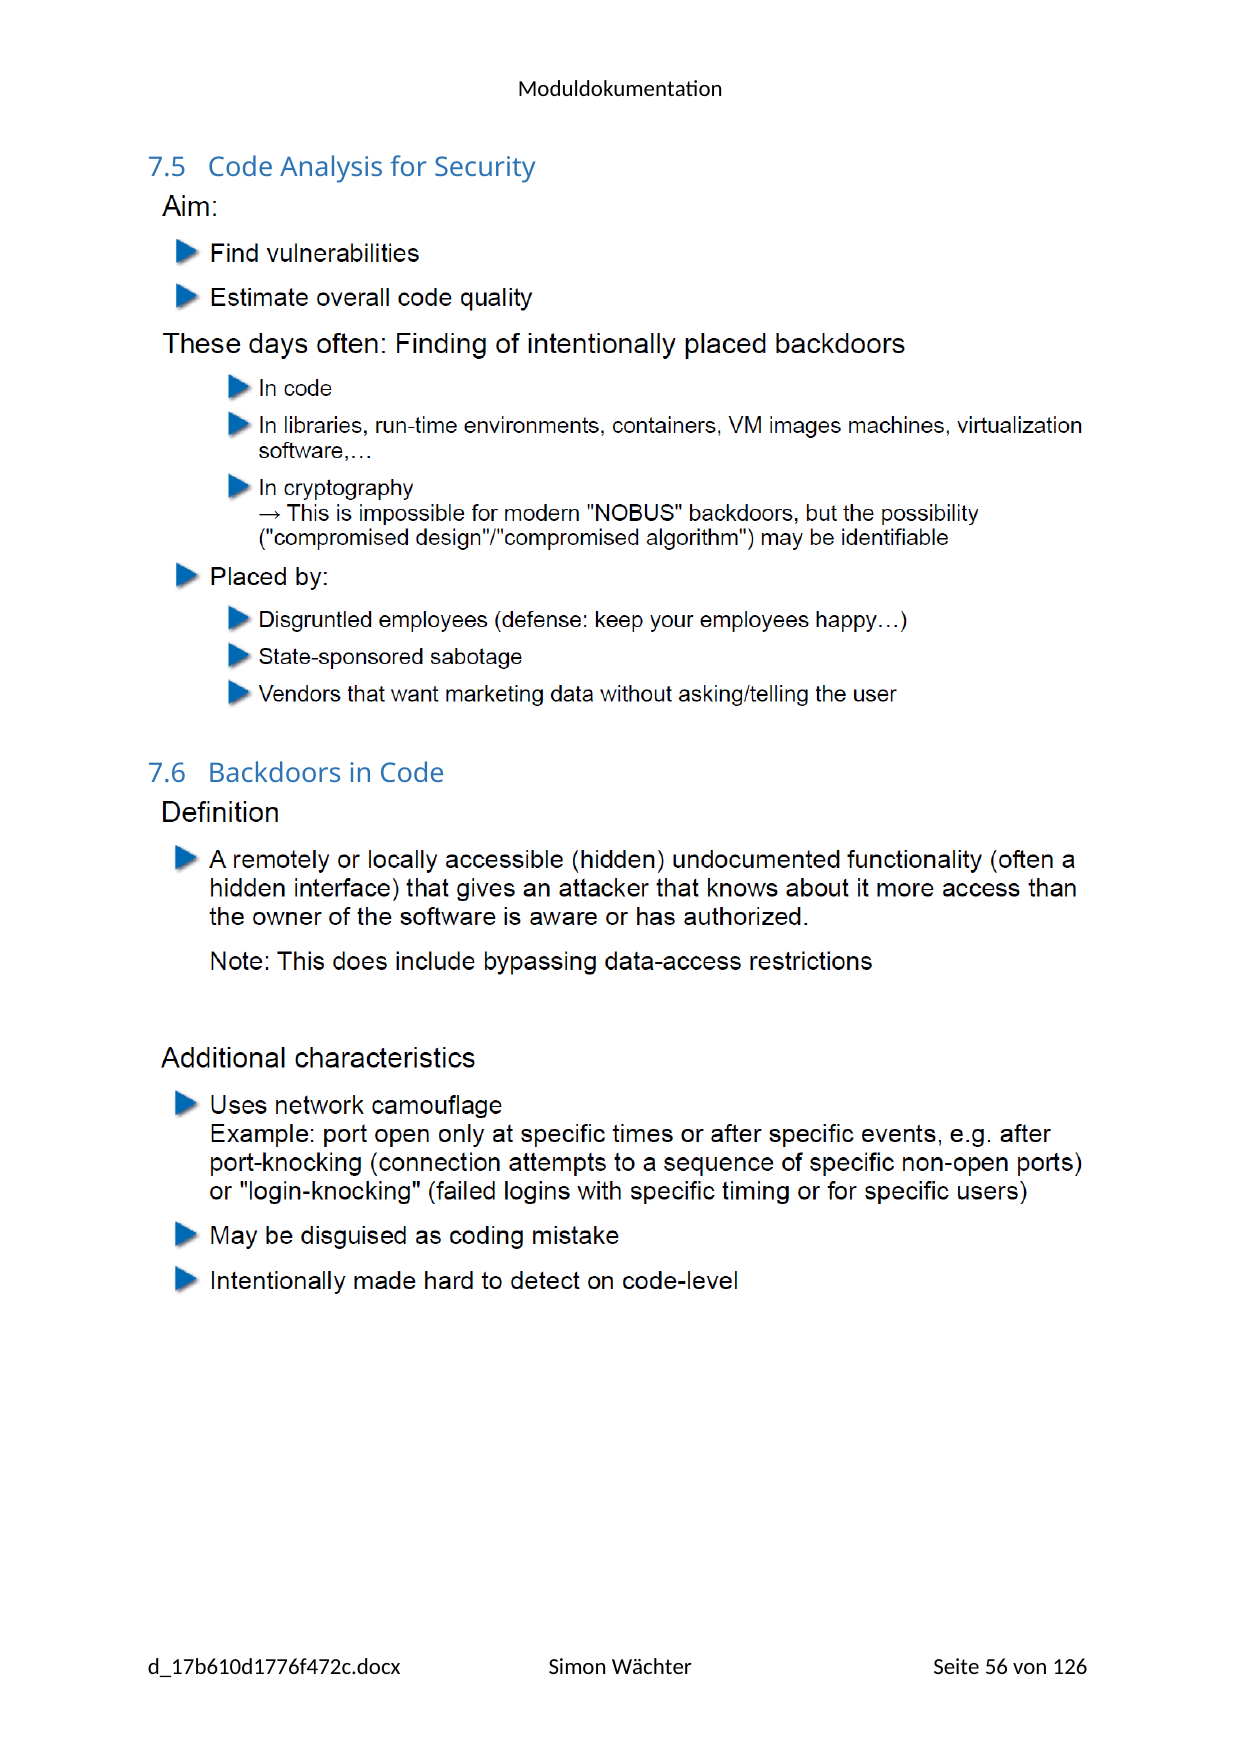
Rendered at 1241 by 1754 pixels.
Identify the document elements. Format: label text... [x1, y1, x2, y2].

subtitle Backdoors in Code [148, 753, 1093, 790]
picture [147, 187, 1093, 735]
picture [147, 793, 1093, 1312]
subtitle Code Analysis for Security [148, 148, 1093, 184]
